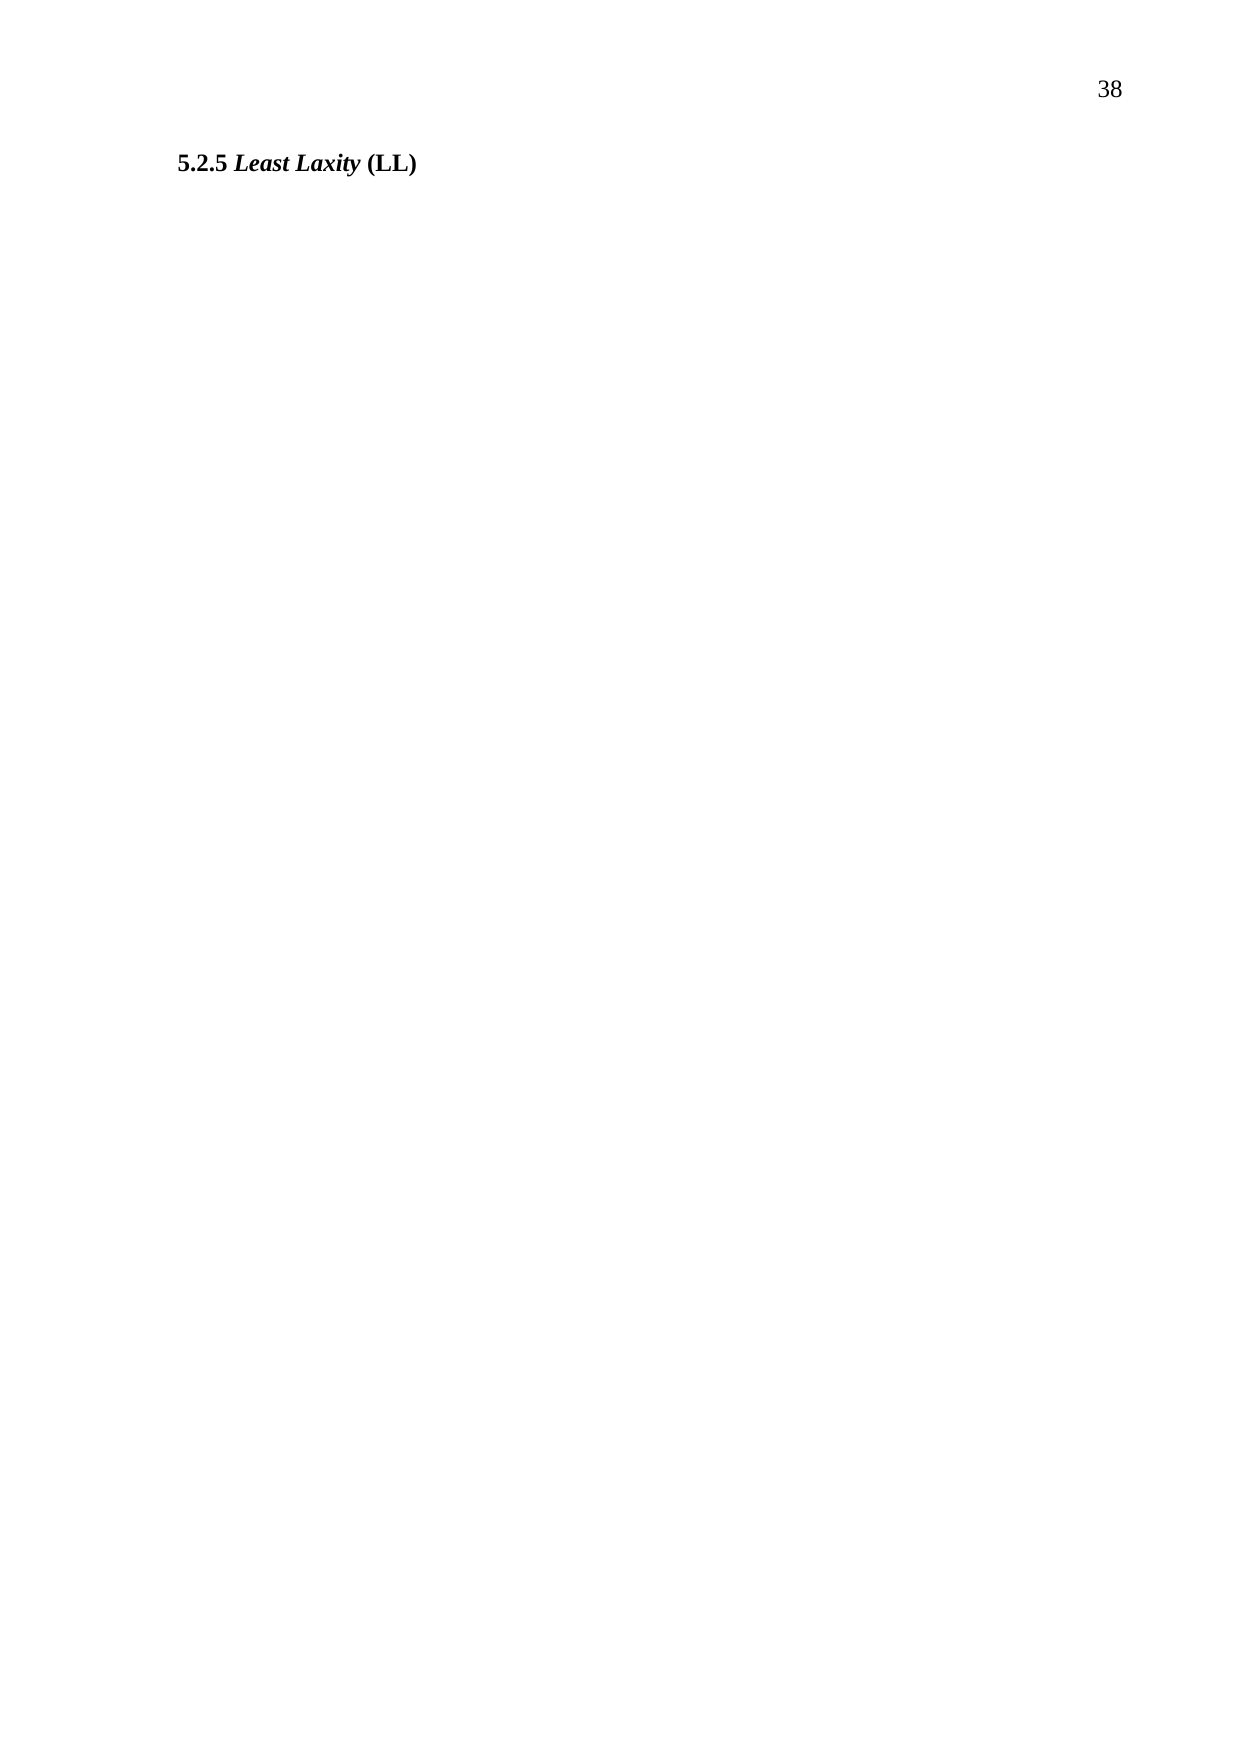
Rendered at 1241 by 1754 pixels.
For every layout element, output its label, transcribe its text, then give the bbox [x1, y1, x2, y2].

subtitle 5.2.5 Least Laxity (LL) [177, 148, 1122, 176]
